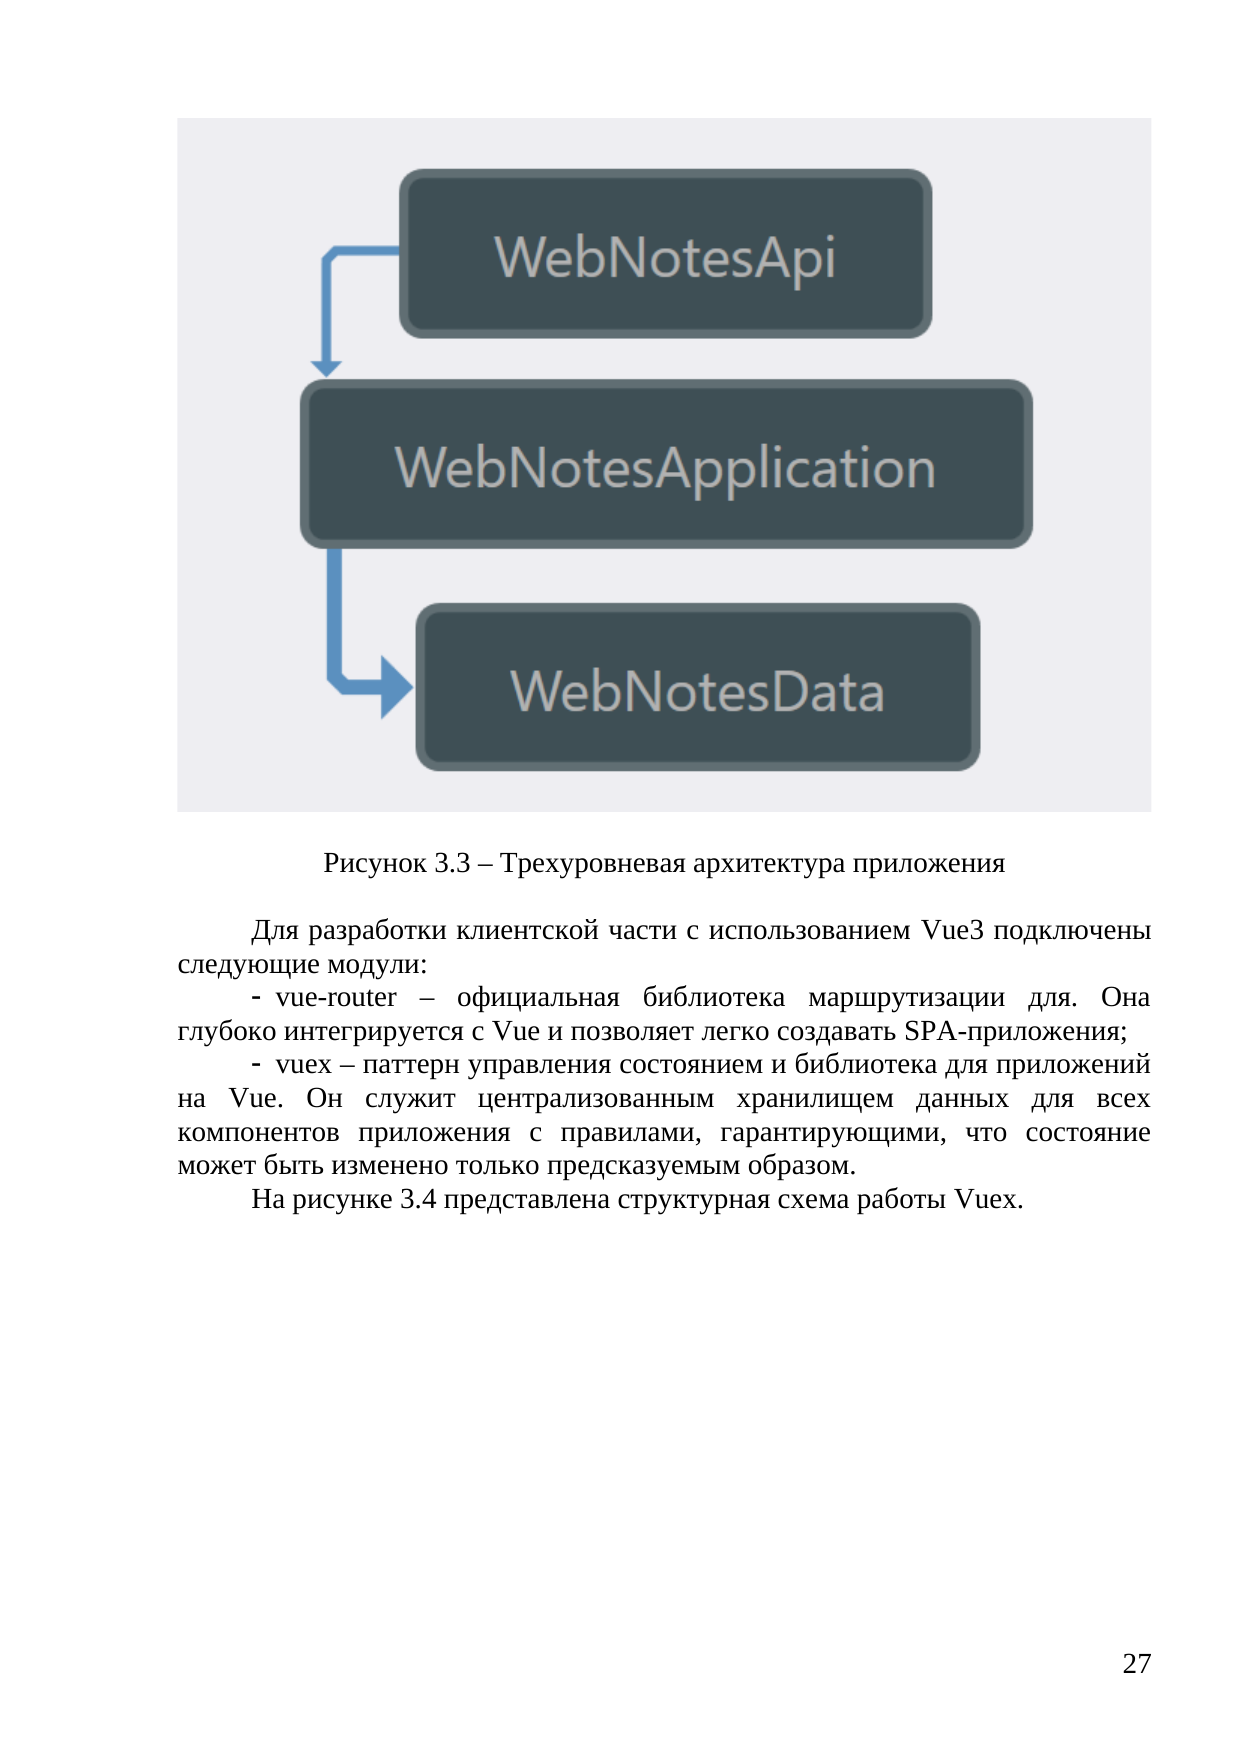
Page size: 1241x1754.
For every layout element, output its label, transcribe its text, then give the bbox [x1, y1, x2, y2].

text На рисунке 3.4 представлена структурная схема работы Vuex. [177, 1181, 1152, 1214]
picture [177, 118, 1152, 812]
list vue-router – официальная библиотека маршрутизации для. Она глубоко интегрируется с Vue и позволяет легко создавать SPA-приложения; [177, 979, 1152, 1047]
list Для разработки клиентской части с использованием Vue3 подключены следующие модули: [177, 912, 1152, 979]
list Рисунок 3.3 – Трехуровневая архитектура приложения [177, 845, 1152, 879]
list vuex – паттерн управления состоянием и библиотека для приложений на Vue. Он служит централизованным хранилищем данных для всех компонентов приложения с правилами, гарантирующими, что состояние может быть изменено только предсказуемым образом. [177, 1047, 1152, 1181]
